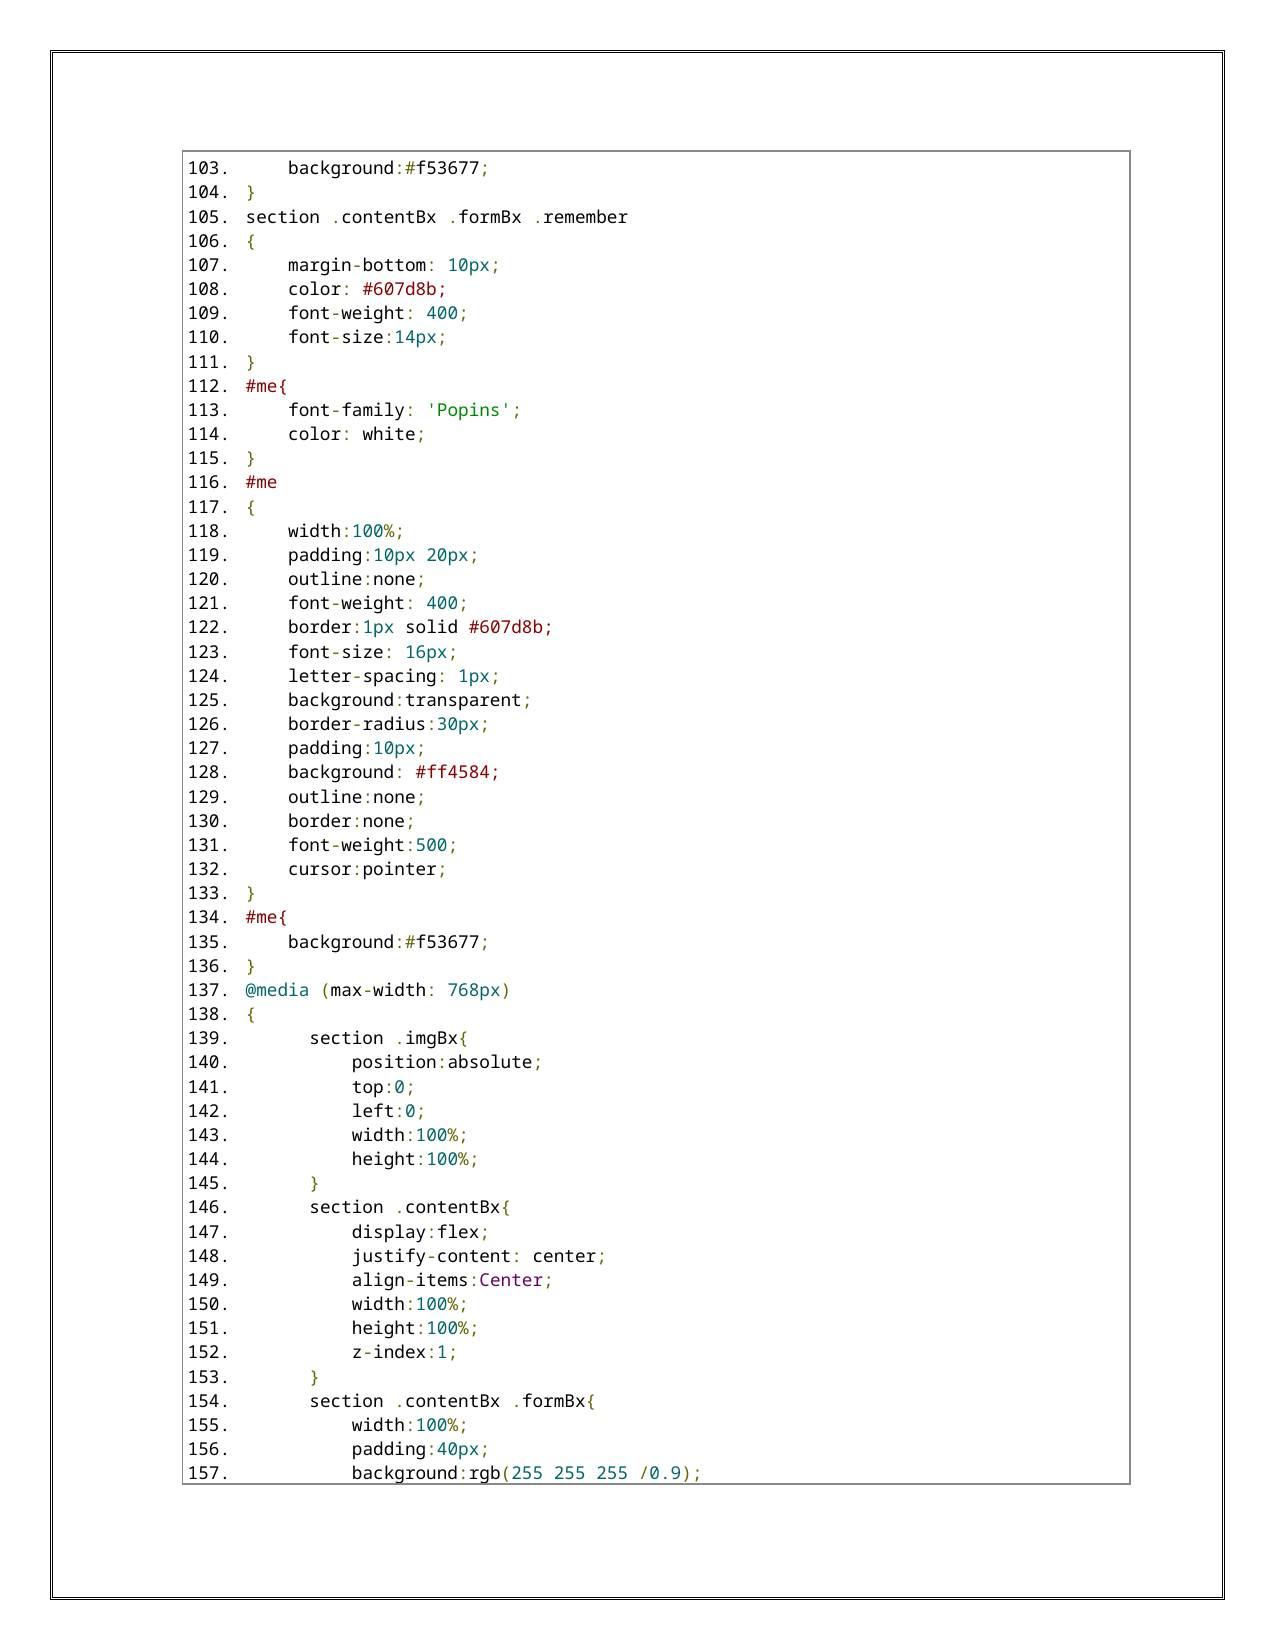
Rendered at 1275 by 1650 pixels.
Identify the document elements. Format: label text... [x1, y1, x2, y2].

list justify-content: center; [183, 1237, 1129, 1262]
list } [183, 1165, 1129, 1189]
list width:100%; [183, 1117, 1129, 1141]
list height:100%; [183, 1310, 1129, 1334]
list font-weight: 400; [183, 585, 1129, 609]
list position:absolute; [183, 1044, 1129, 1068]
list border:none; [183, 802, 1129, 827]
list cursor:pointer; [183, 851, 1129, 875]
list padding:10px 20px; [183, 537, 1129, 561]
list letter-spacing: 1px; [183, 657, 1129, 682]
list border:1px solid #607d8b; [183, 609, 1129, 633]
list width:100%; [183, 512, 1129, 537]
list } [183, 947, 1129, 972]
list { [183, 488, 1129, 512]
list { [183, 996, 1129, 1020]
list margin-bottom: 10px; [183, 247, 1129, 271]
list @media (max-width: 768px) [183, 972, 1129, 996]
list border-radius:30px; [183, 706, 1129, 730]
list width:100%; [183, 1286, 1129, 1310]
list section .contentBx .formBx .remember [183, 198, 1129, 222]
list } [183, 1358, 1129, 1382]
list padding:40px; [183, 1431, 1129, 1455]
list font-size: 16px; [183, 633, 1129, 657]
list height:100%; [183, 1141, 1129, 1165]
list background:#f53677; [183, 923, 1129, 947]
list #me [183, 464, 1129, 488]
list font-family: 'Popins'; [183, 392, 1129, 416]
list font-weight:500; [183, 827, 1129, 851]
list outline:none; [183, 561, 1129, 585]
list align-items:Center; [183, 1262, 1129, 1286]
list padding:10px; [183, 730, 1129, 754]
list background: #ff4584; [183, 754, 1129, 778]
list z-index:1; [183, 1334, 1129, 1358]
list top:0; [183, 1068, 1129, 1092]
list background:#f53677; [183, 152, 1129, 174]
list display:flex; [183, 1213, 1129, 1237]
list font-weight: 400; [183, 295, 1129, 319]
list } [183, 875, 1129, 899]
list } [183, 440, 1129, 464]
list section .contentBx{ [183, 1189, 1129, 1213]
list { [183, 222, 1129, 247]
list left:0; [183, 1092, 1129, 1117]
list color: #607d8b; [183, 271, 1129, 295]
list #me{ [183, 367, 1129, 392]
list #me{ [183, 899, 1129, 923]
list } [183, 174, 1129, 198]
list background:transparent; [183, 682, 1129, 706]
list outline:none; [183, 778, 1129, 802]
list background:rgb(255 255 255 /0.9); [183, 1455, 1129, 1483]
list } [183, 343, 1129, 367]
list color: white; [183, 416, 1129, 440]
list section .imgBx{ [183, 1020, 1129, 1044]
list width:100%; [183, 1407, 1129, 1431]
list section .contentBx .formBx{ [183, 1382, 1129, 1407]
list font-size:14px; [183, 319, 1129, 343]
